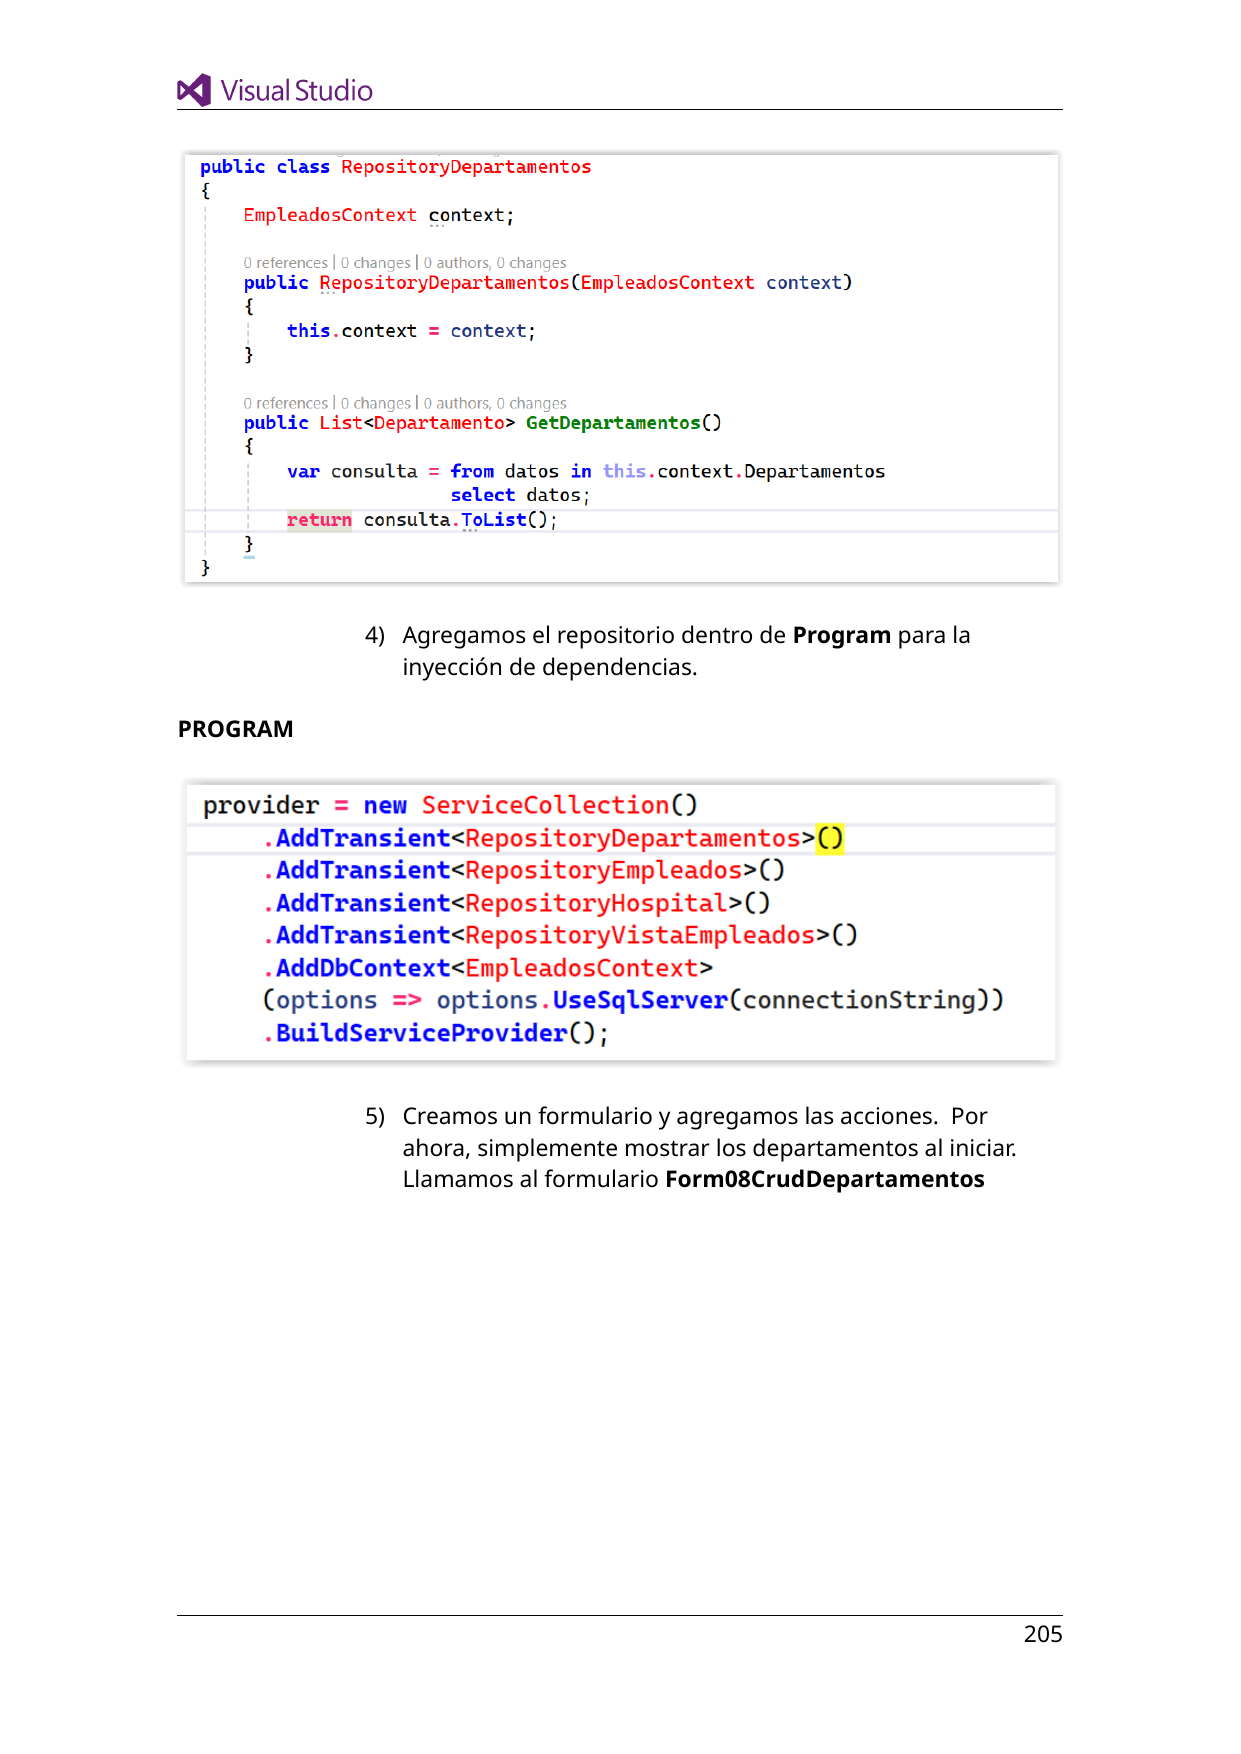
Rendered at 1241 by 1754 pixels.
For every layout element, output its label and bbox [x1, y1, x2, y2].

picture [177, 147, 1063, 588]
picture [177, 73, 375, 107]
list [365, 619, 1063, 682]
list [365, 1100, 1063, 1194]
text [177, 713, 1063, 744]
picture [177, 775, 1063, 1069]
